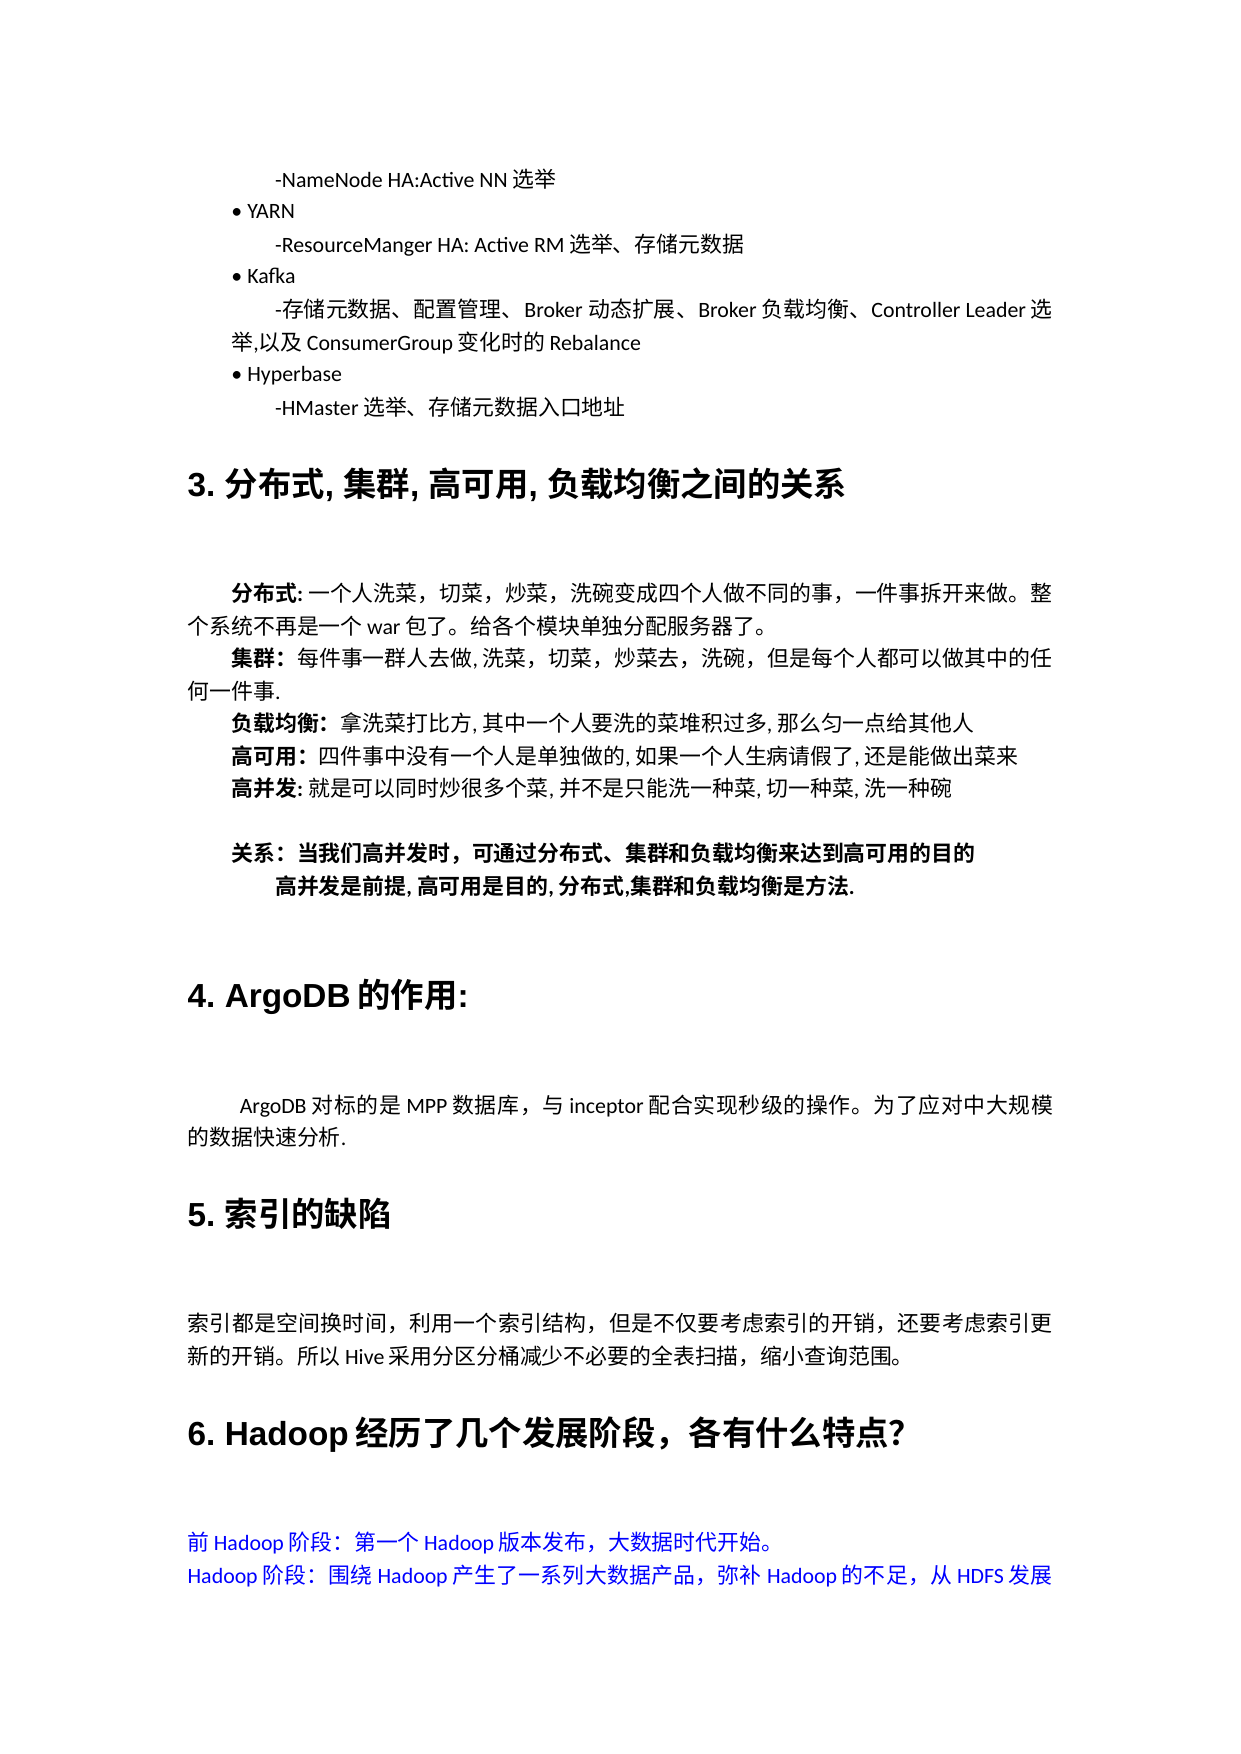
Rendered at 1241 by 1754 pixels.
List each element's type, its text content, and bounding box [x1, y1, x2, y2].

text 前Hadoop阶段：第一个Hadoop版本发布，大数据时代开始。 [187, 1525, 1053, 1557]
text • Kafka [187, 259, 1053, 292]
text • Hyperbase [187, 357, 1053, 389]
subtitle Hadoop经历了几个发展阶段，各有什么特点？ [187, 1398, 1053, 1463]
text 高并发是前提, 高可用是目的, 分布式,集群和负载均衡是方法. [231, 868, 1053, 901]
text • YARN [187, 194, 1053, 227]
text 集群：每件事一群人去做, 洗菜，切菜，炒菜去，洗碗，但是每个人都可以做其中的任何一件事. [187, 641, 1053, 706]
subtitle 分布式, 集群, 高可用, 负载均衡之间的关系 [187, 449, 1053, 514]
text -HMaster选举、存储元数据入口地址 [231, 389, 1053, 422]
text -ResourceManger HA: Active RM选举、存储元数据 [231, 227, 1053, 259]
text 关系：当我们高并发时，可通过分布式、集群和负载均衡来达到高可用的目的 [187, 836, 1053, 868]
text -NameNode HA:Active NN选举 [231, 162, 1053, 194]
subtitle 索引的缺陷 [187, 1179, 1053, 1244]
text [187, 1557, 1053, 1590]
text 负载均衡：拿洗菜打比方, 其中一个人要洗的菜堆积过多, 那么匀一点给其他人 [187, 706, 1053, 738]
text 索引都是空间换时间，利用一个索引结构，但是不仅要考虑索引的开销，还要考虑索引更新的开销。所以Hive采用分区分桶减少不必要的全表扫描，缩小查询范围。 [187, 1306, 1053, 1371]
text 高并发: 就是可以同时炒很多个菜, 并不是只能洗一种菜, 切一种菜, 洗一种碗 [187, 771, 1053, 803]
subtitle ArgoDB的作用: [187, 960, 1053, 1025]
text ArgoDB对标的是MPP数据库，与inceptor配合实现秒级的操作。为了应对中大规模的数据快速分析. [187, 1087, 1053, 1152]
text 分布式: 一个人洗菜，切菜，炒菜，洗碗变成四个人做不同的事，一件事拆开来做。整个系统不再是一个war包了。给各个模块单独分配服务器了。 [187, 576, 1053, 641]
text 高可用：四件事中没有一个人是单独做的, 如果一个人生病请假了, 还是能做出菜来 [187, 738, 1053, 771]
text -存储元数据、配置管理、Broker 动态扩展、Broker负载均衡、Controller Leader选举,以及ConsumerGroup变化时的Rebalance [231, 292, 1053, 357]
